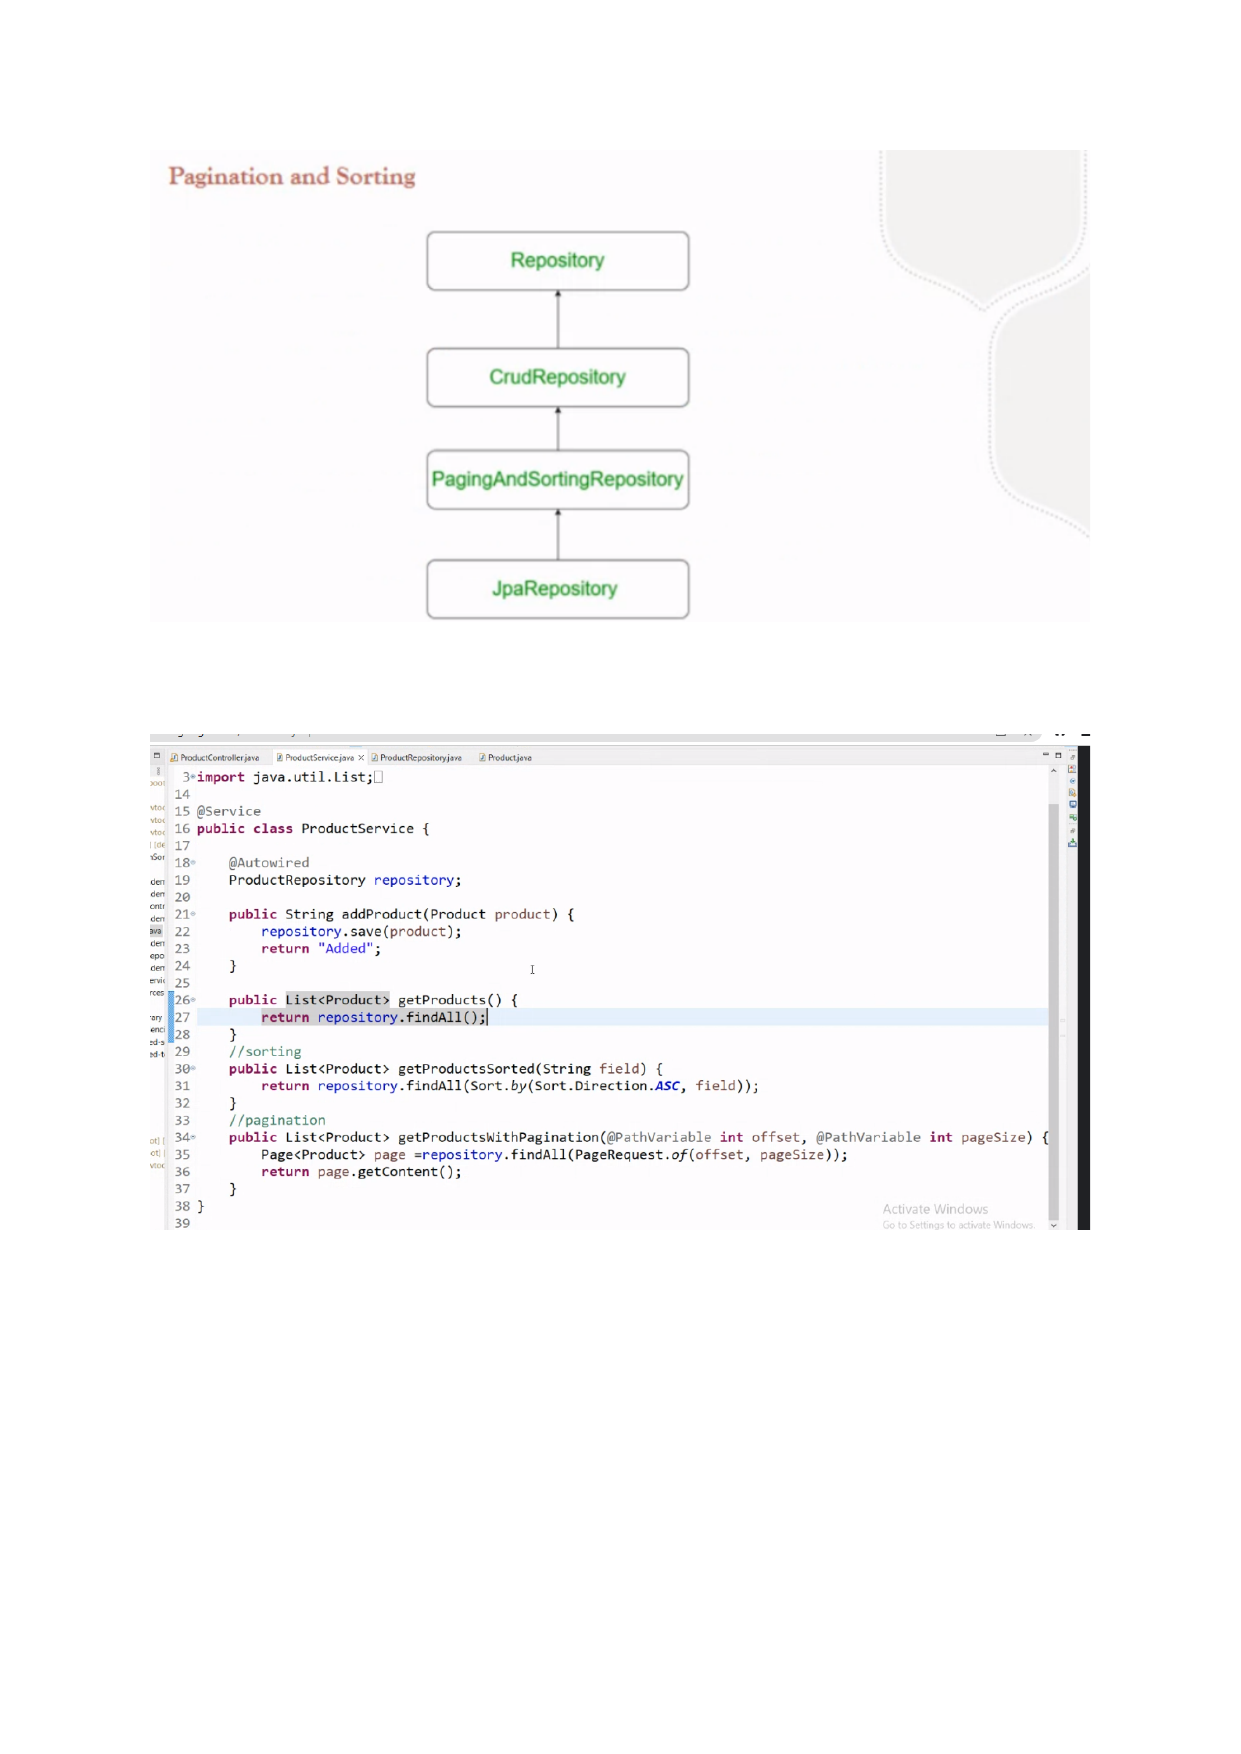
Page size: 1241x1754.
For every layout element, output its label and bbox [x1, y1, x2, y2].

picture [150, 734, 1091, 1230]
picture [150, 150, 1091, 622]
